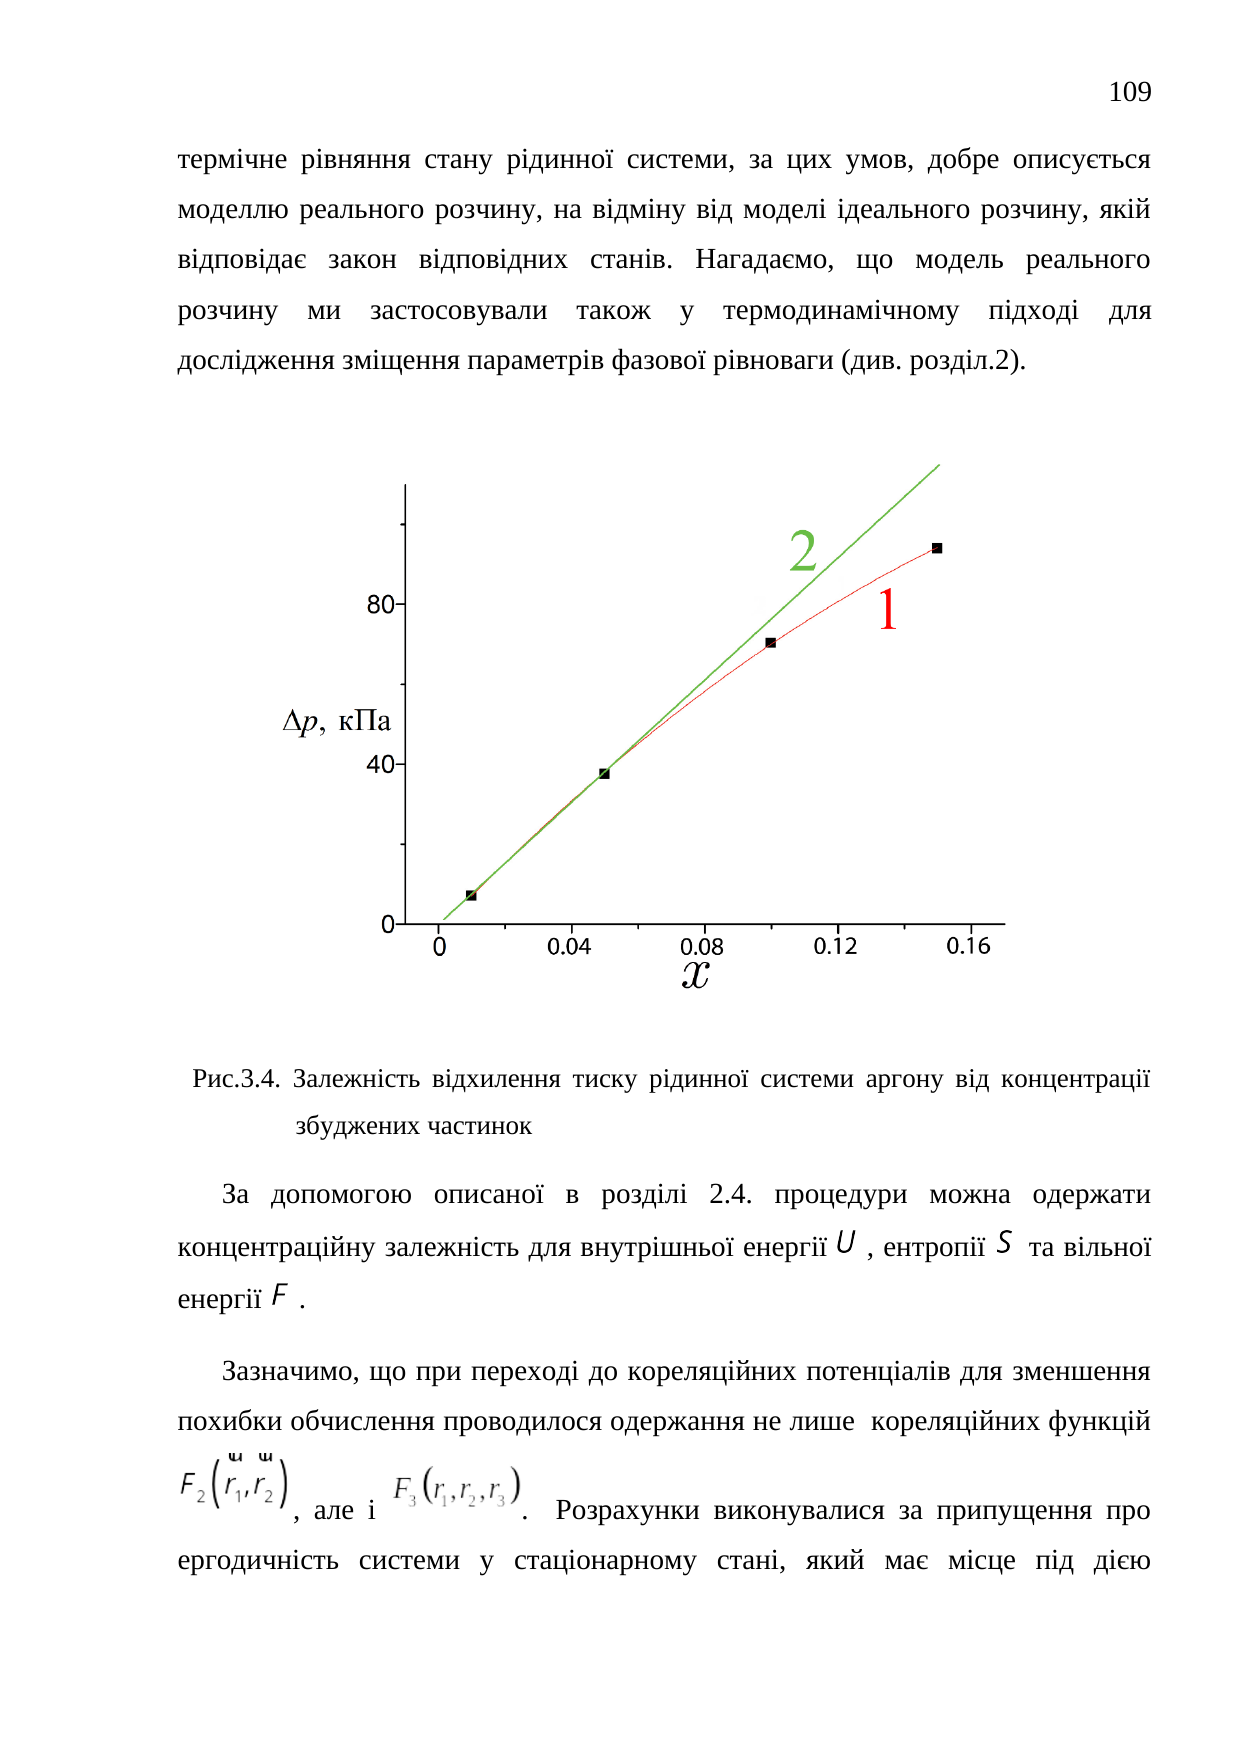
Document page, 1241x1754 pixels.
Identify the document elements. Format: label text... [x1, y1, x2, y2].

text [177, 141, 1152, 376]
text За допомогою описаної в розділі 2.4. процедури можна одержати концентраційну залежність для внутрішньої енергії , ентропії та вільної енергії . [177, 1176, 1152, 1315]
picture [248, 413, 1125, 1025]
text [177, 1353, 1152, 1576]
text Рис.3.4. Залежність відхилення тиску рідинної системи аргону від концентрації збуджених частинок [192, 1062, 1152, 1140]
